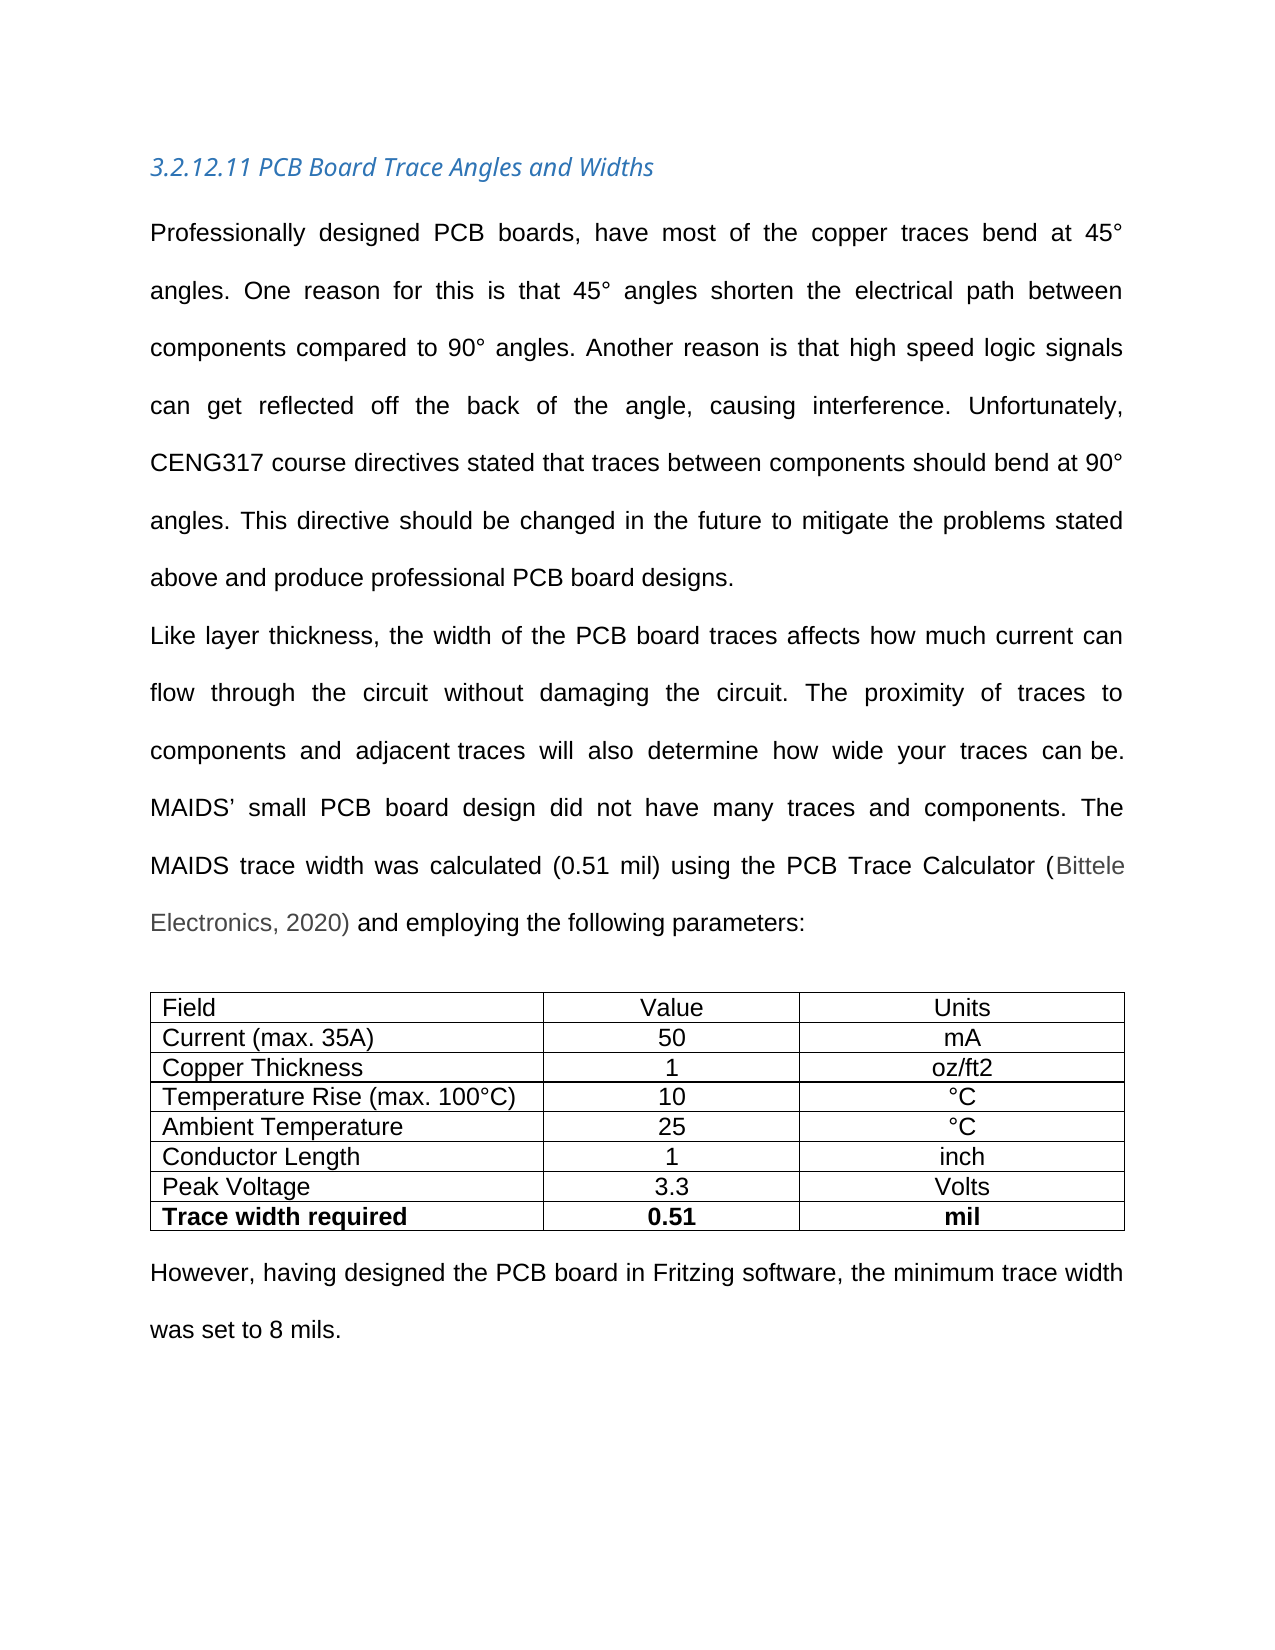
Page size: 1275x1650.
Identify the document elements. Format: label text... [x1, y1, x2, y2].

table_header Value [544, 993, 799, 1022]
text However, having designed the PCB board in Fritzing software, the minimum trace width was set to 8 mils. [150, 1286, 1125, 1344]
table_cell Temperature Rise (max. 100°C) [151, 1083, 543, 1111]
table_header Field [151, 993, 543, 1022]
table_cell 1 [544, 1053, 799, 1081]
text Like layer thickness, the width of the PCB board traces affects how much current can flow through the circuit without damaging the circuit. The proximity of traces to components and adjacent traces will also determine how wide your traces can be. MAIDS’ small PCB board design did not have many traces and components. The MAIDS trace width was calculated (0.51 mil) using the PCB Trace Calculator (Bittele Electronics, 2020) and employing the following parameters: [150, 621, 1125, 937]
table_cell oz/ft2 [800, 1053, 1124, 1081]
table_cell mA [800, 1023, 1124, 1052]
table_cell mil [800, 1202, 1124, 1230]
table_cell inch [800, 1142, 1124, 1171]
table_cell Current (max. 35A) [151, 1023, 543, 1052]
text Professionally designed PCB boards, have most of the copper traces bend at 45° angles. One reason for this is that 45° angles shorten the electrical path between components compared to 90° angles. Another reason is that high speed logic signals can get reflected off the back of the angle, causing interference. Unfortunately, CENG317 course directives stated that traces between components should bend at 90° angles. This directive should be changed in the future to mitigate the problems stated above and produce professional PCB board designs. [150, 218, 1125, 592]
table_header Units [800, 993, 1124, 1022]
table_cell °C [800, 1083, 1124, 1111]
table_cell 25 [544, 1112, 799, 1141]
table_cell 3.3 [544, 1172, 799, 1201]
table_cell 1 [544, 1142, 799, 1171]
subtitle 3.2.12.11 PCB Board Trace Angles and Widths [150, 150, 1125, 184]
table_cell Ambient Temperature [151, 1112, 543, 1141]
table_cell Volts [800, 1172, 1124, 1201]
table_cell Copper Thickness [151, 1053, 543, 1081]
table_cell Peak Voltage [151, 1172, 543, 1201]
table_cell °C [800, 1112, 1124, 1141]
table_cell 0.51 [544, 1202, 799, 1230]
table_cell Conductor Length [151, 1142, 543, 1171]
table_cell 10 [544, 1083, 799, 1111]
table_cell 50 [544, 1023, 799, 1052]
table_cell Trace width required [151, 1202, 543, 1230]
